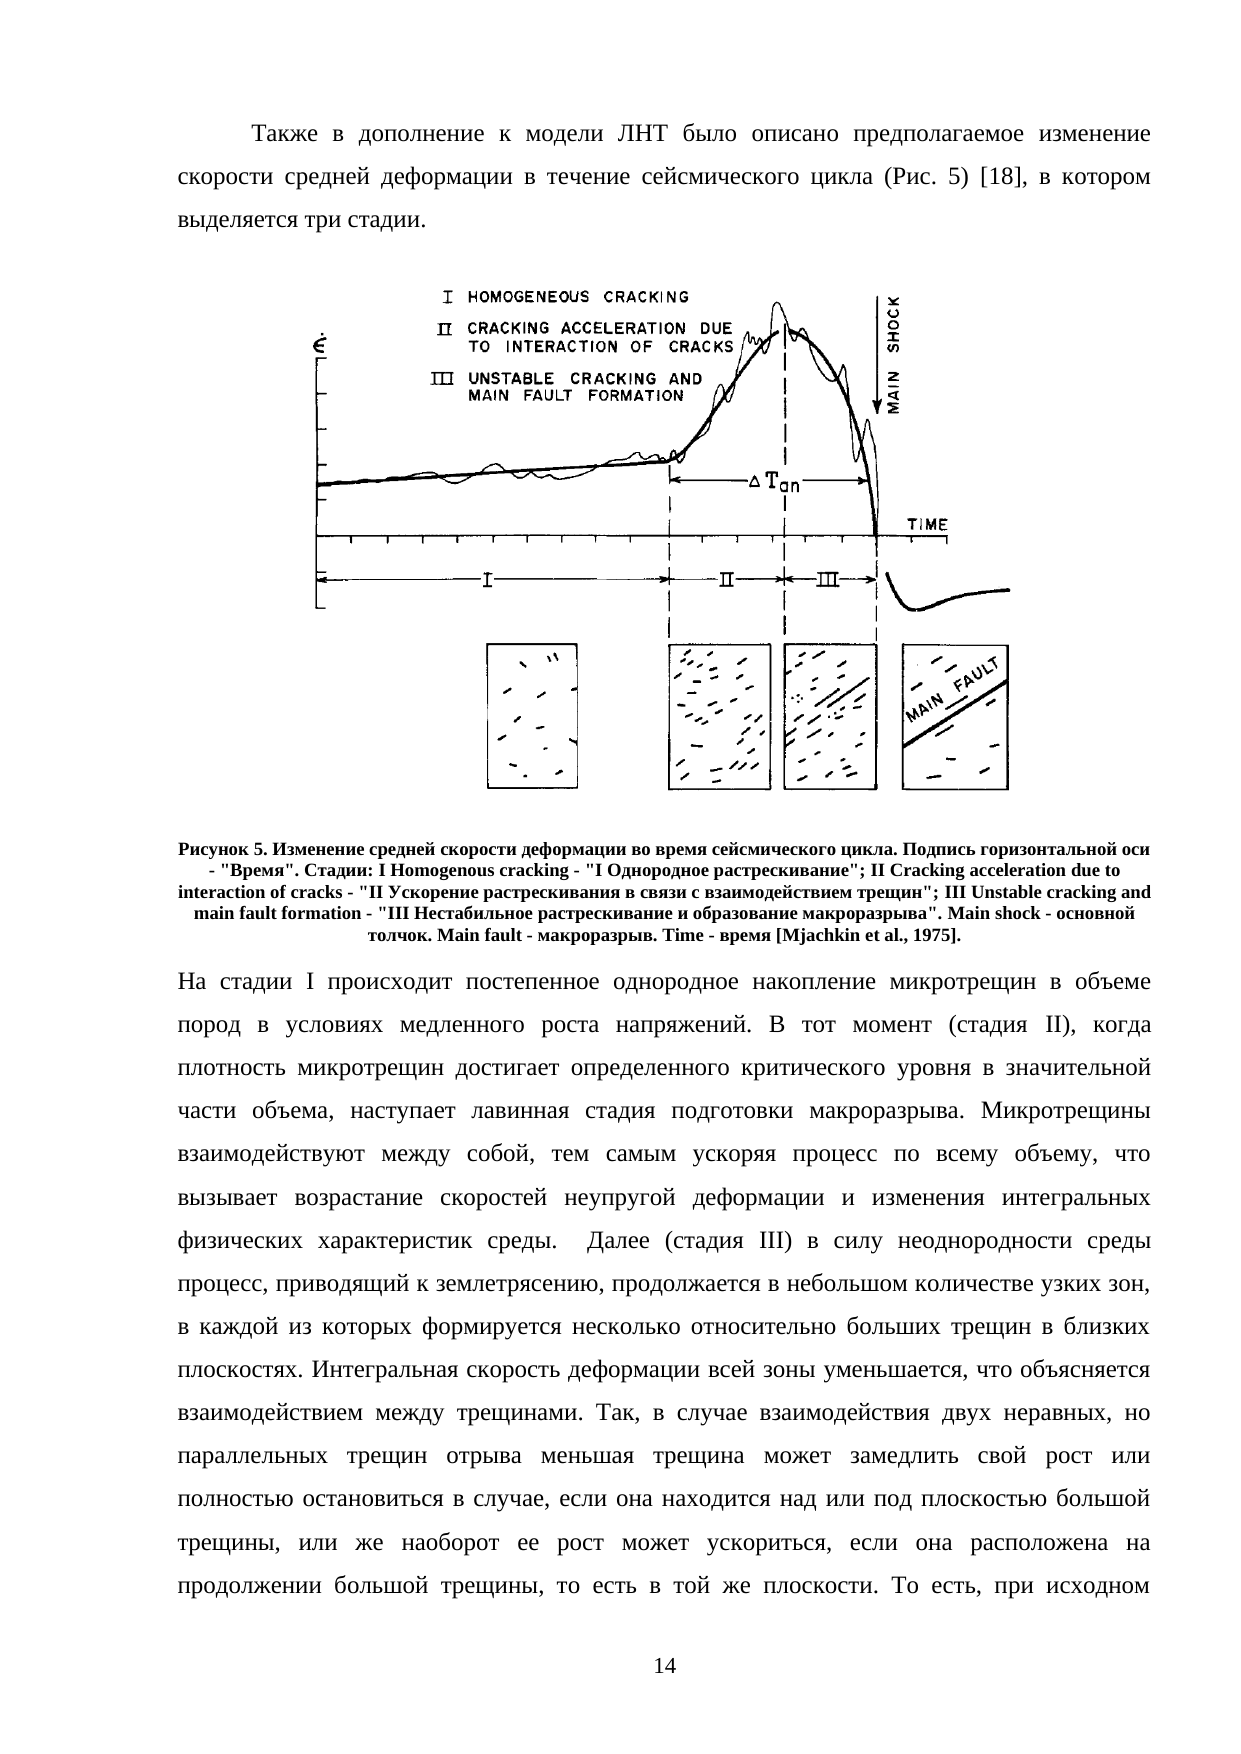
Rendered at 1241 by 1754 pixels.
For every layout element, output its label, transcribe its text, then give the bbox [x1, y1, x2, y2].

picture [289, 268, 1040, 804]
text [177, 966, 1152, 1598]
text Также в дополнение к модели ЛНТ было описано предполагаемое изменение скорости средней деформации в течение сейсмического цикла (Рис. 5) [18], в котором выделяется три стадии. [177, 118, 1152, 233]
text Рисунок 5. Изменение средней скорости деформации во время сейсмического цикла. Подпись горизонтальной оси - "Время". Стадии: I Homogenous cracking - "I Однородное растрескивание"; II Cracking acceleration due to interaction of cracks - "II Ускорение растрескивания в связи с взаимодействием трещин"; III Unstable cracking and main fault formation - "III Нестабильное растрескивание и образование макроразрыва". Main shock - основной толчок. Main fault - макроразрыв. Time - время [Mjachkin et al., 1975]. [177, 837, 1152, 945]
